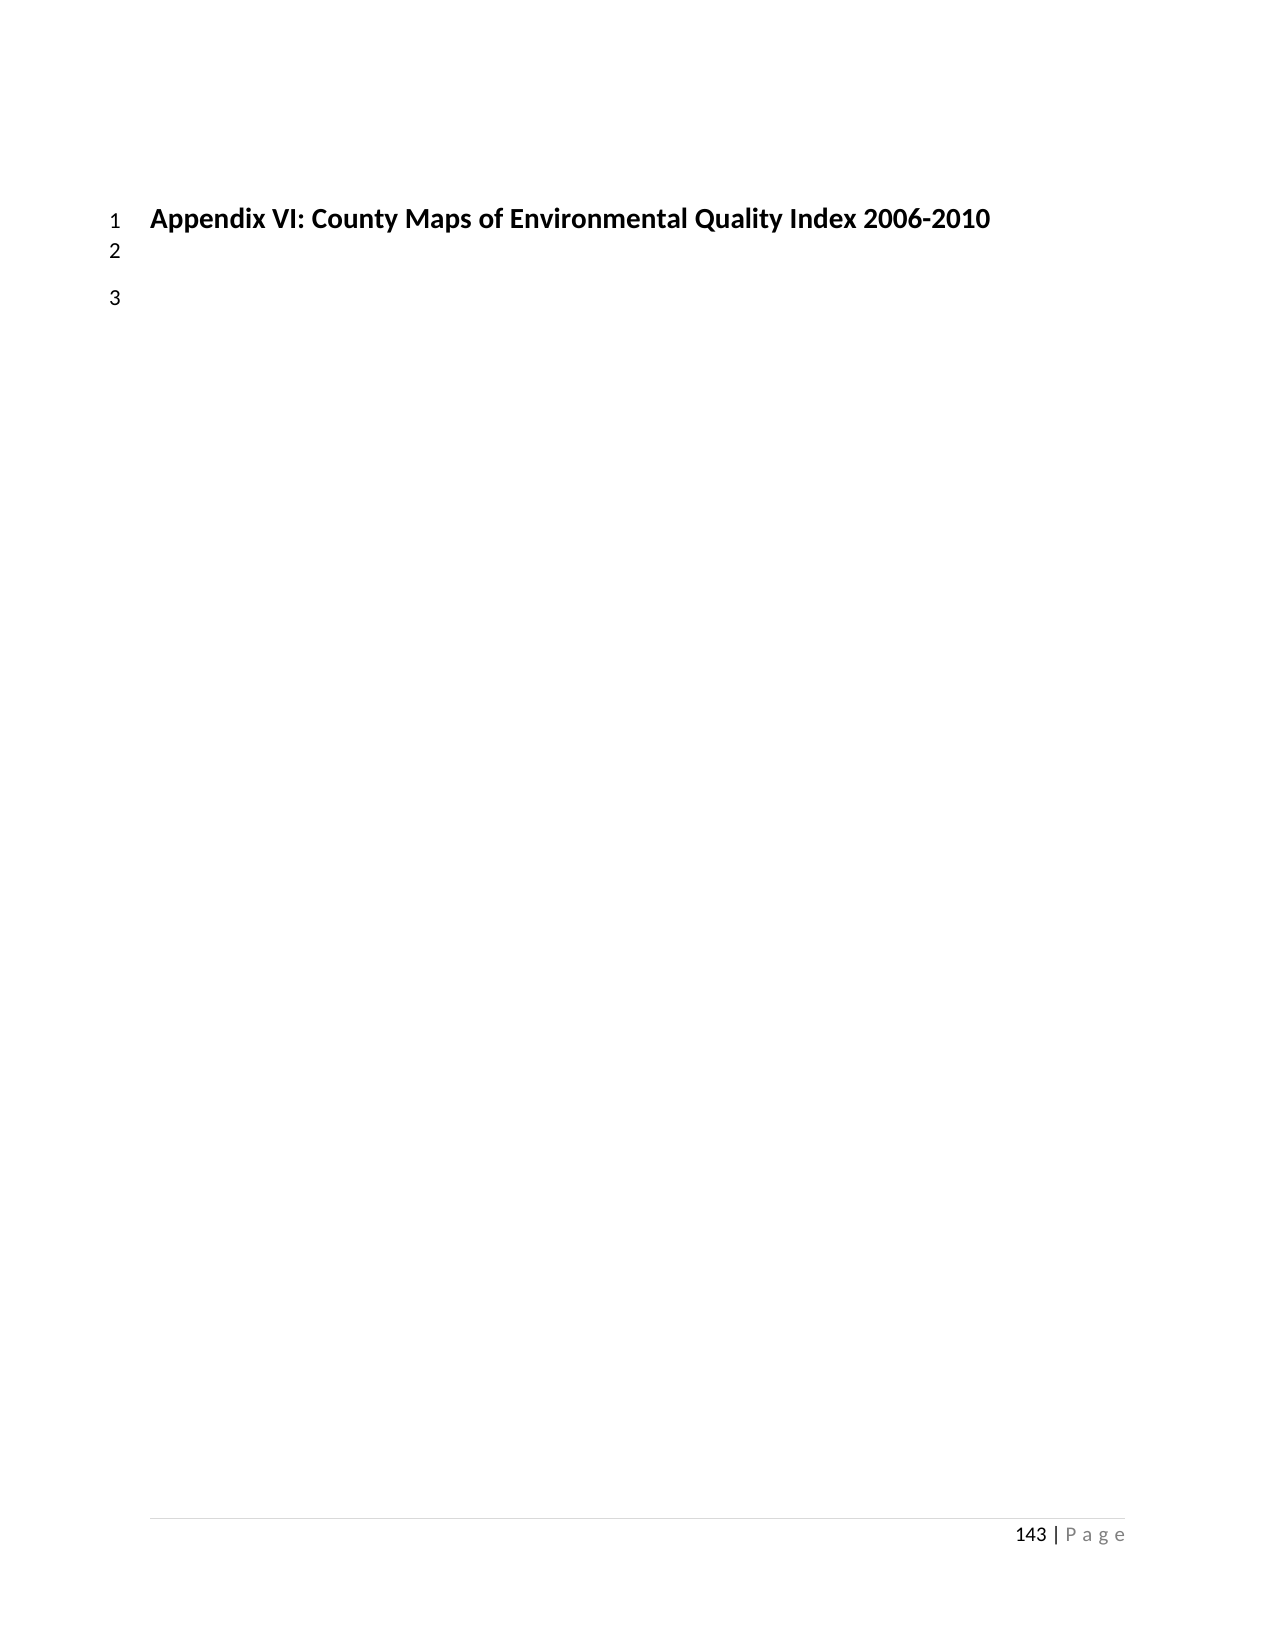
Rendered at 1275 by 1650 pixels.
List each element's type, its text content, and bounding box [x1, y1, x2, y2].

subtitle Appendix VI: County Maps of Environmental Quality Index 2006-2010 [150, 200, 1125, 236]
